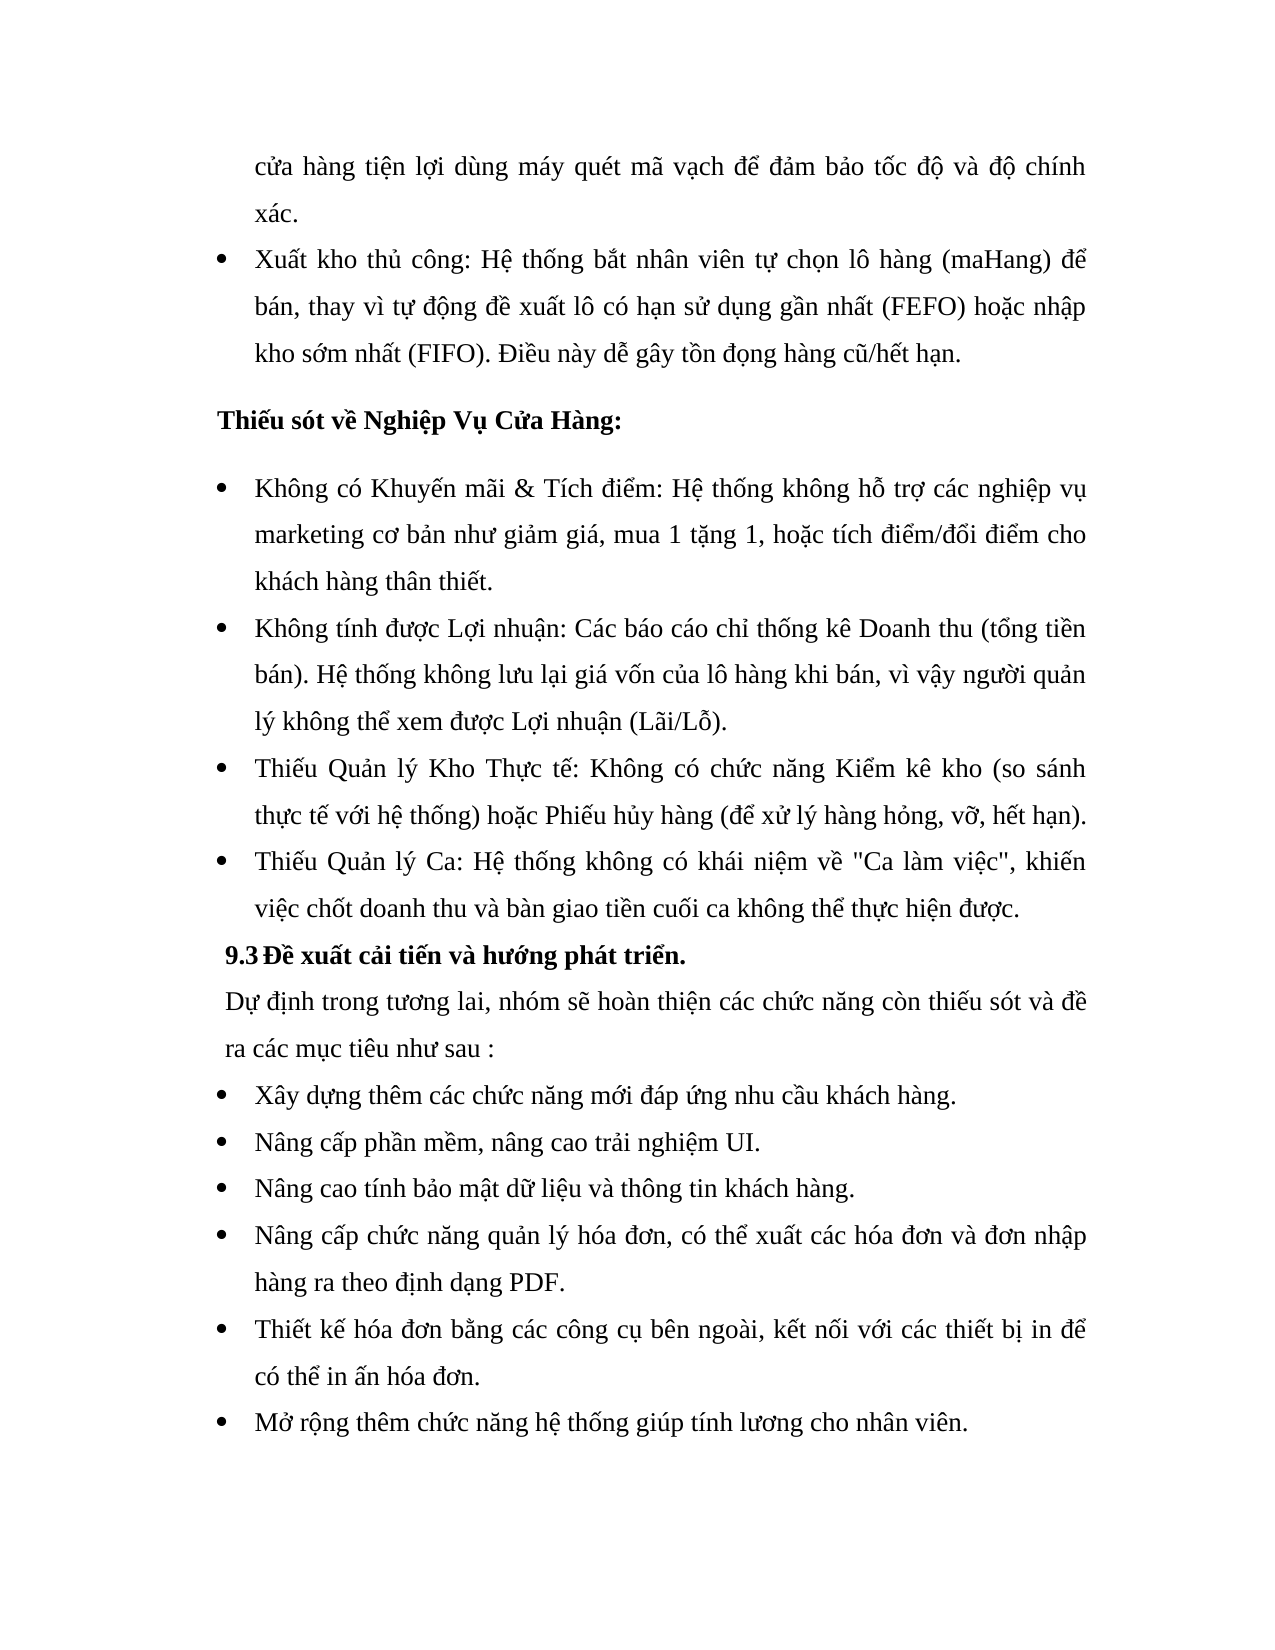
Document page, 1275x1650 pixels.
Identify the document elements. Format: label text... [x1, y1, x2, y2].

list Thiếu Quản lý Ca: Hệ thống không có khái niệm về "Ca làm việc", khiến việc chốt doanh thu và bàn giao tiền cuối ca không thể thực hiện được. [217, 845, 1088, 923]
list Không có Khuyến mãi & Tích điểm: Hệ thống không hỗ trợ các nghiệp vụ marketing cơ bản như giảm giá, mua 1 tặng 1, hoặc tích điểm/đổi điểm cho khách hàng thân thiết. [217, 472, 1088, 596]
list Không tính được Lợi nhuận: Các báo cáo chỉ thống kê Doanh thu (tổng tiền bán). Hệ thống không lưu lại giá vốn của lô hàng khi bán, vì vậy người quản lý không thể xem được Lợi nhuận (Lãi/Lỗ). [217, 612, 1088, 736]
list Nâng cấp phần mềm, nâng cao trải nghiệm UI. [217, 1126, 1088, 1157]
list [217, 150, 1088, 228]
list Xuất kho thủ công: Hệ thống bắt nhân viên tự chọn lô hàng (maHang) để bán, thay vì tự động đề xuất lô có hạn sử dụng gần nhất (FEFO) hoặc nhập kho sớm nhất (FIFO). Điều này dễ gây tồn đọng hàng cũ/hết hạn. [217, 243, 1088, 368]
list Nâng cấp chức năng quản lý hóa đơn, có thể xuất các hóa đơn và đơn nhập hàng ra theo định dạng PDF. [217, 1219, 1088, 1297]
list Đề xuất cải tiến và hướng phát triển. [225, 939, 1088, 970]
list Thiết kế hóa đơn bằng các công cụ bên ngoài, kết nối với các thiết bị in để có thể in ấn hóa đơn. [217, 1313, 1088, 1391]
list Dự định trong tương lai, nhóm sẽ hoàn thiện các chức năng còn thiếu sót và đề ra các mục tiêu như sau : [225, 986, 1088, 1063]
text Thiếu sót về Nghiệp Vụ Cửa Hàng: [217, 404, 1088, 435]
list Xây dựng thêm các chức năng mới đáp ứng nhu cầu khách hàng. [217, 1079, 1088, 1110]
list Thiếu Quản lý Kho Thực tế: Không có chức năng Kiểm kê kho (so sánh thực tế với hệ thống) hoặc Phiếu hủy hàng (để xử lý hàng hỏng, vỡ, hết hạn). [217, 752, 1088, 830]
list Mở rộng thêm chức năng hệ thống giúp tính lương cho nhân viên. [217, 1406, 1088, 1438]
list Nâng cao tính bảo mật dữ liệu và thông tin khách hàng. [217, 1173, 1088, 1204]
